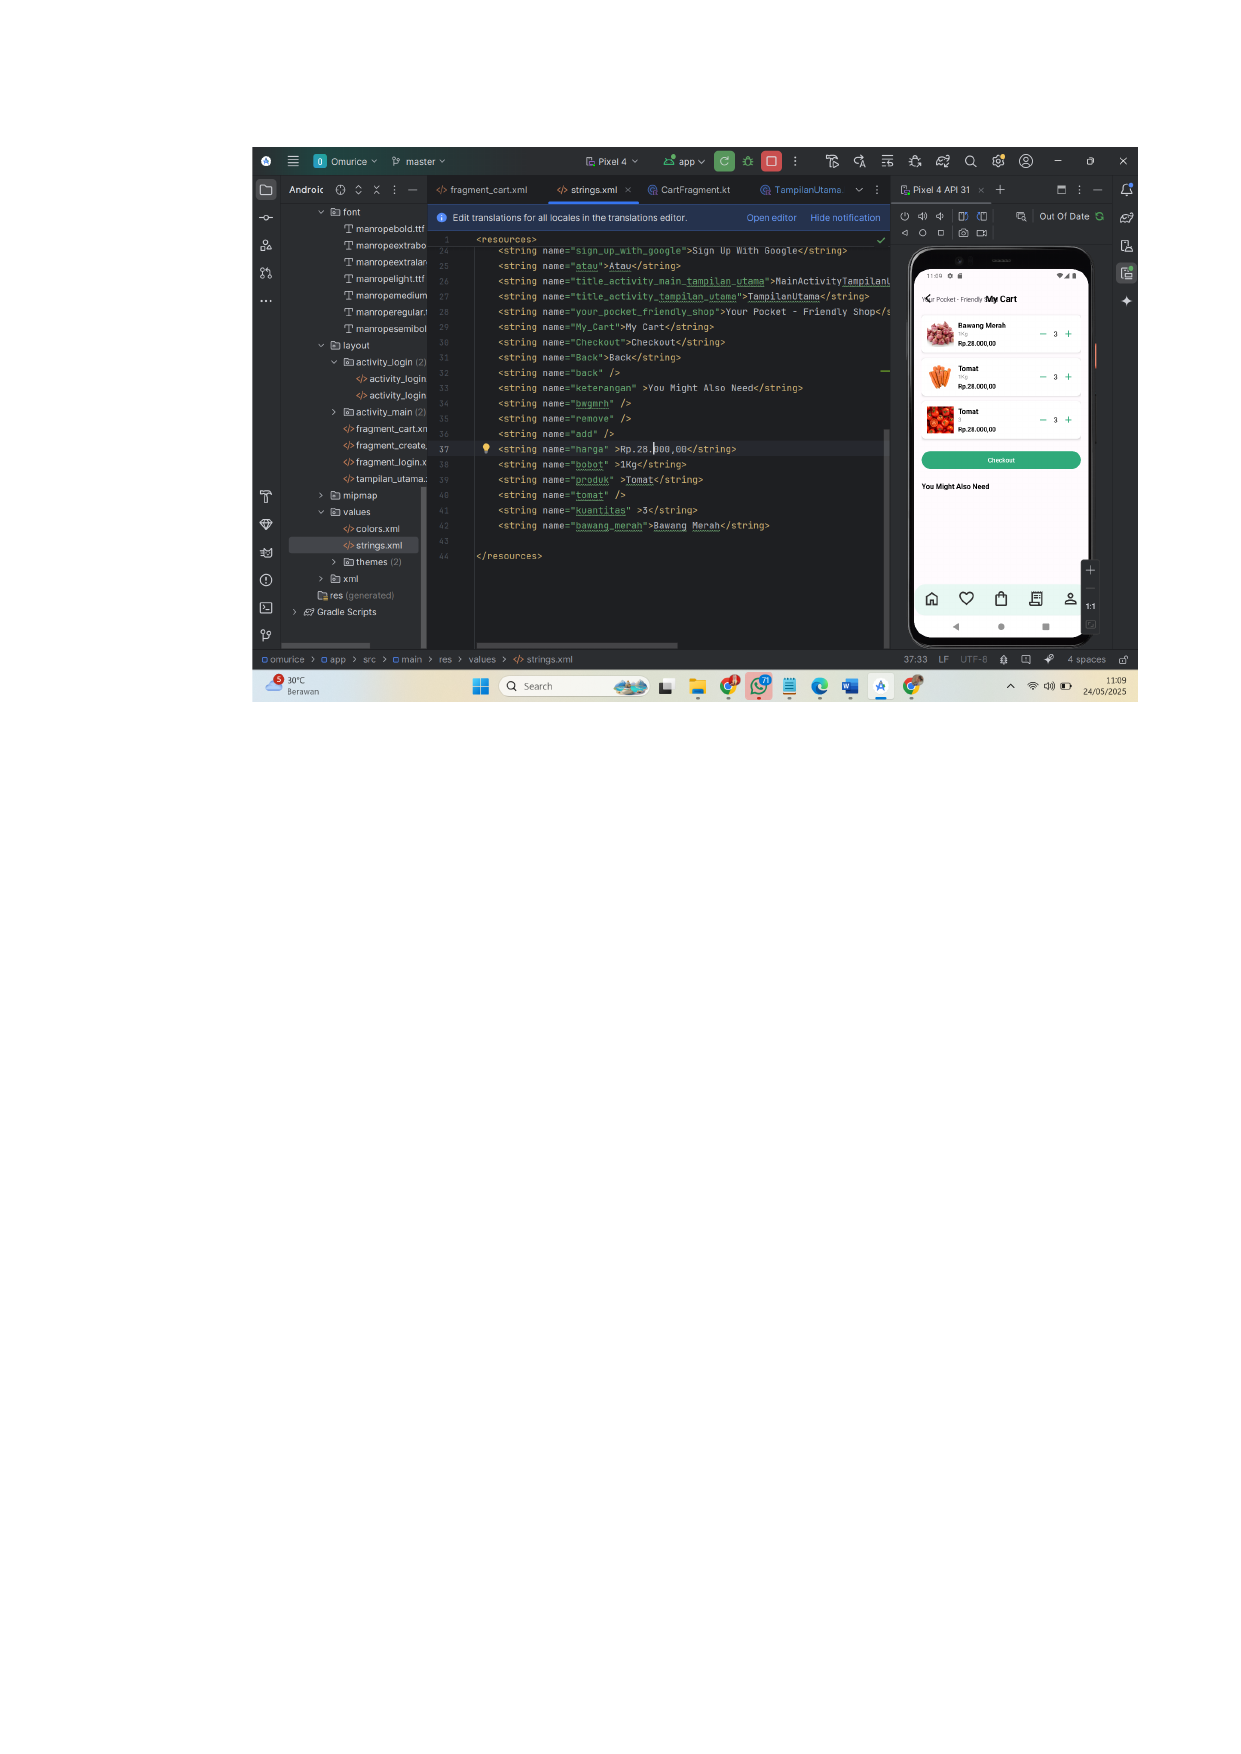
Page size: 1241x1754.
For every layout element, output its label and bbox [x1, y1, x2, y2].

picture [252, 147, 1138, 702]
